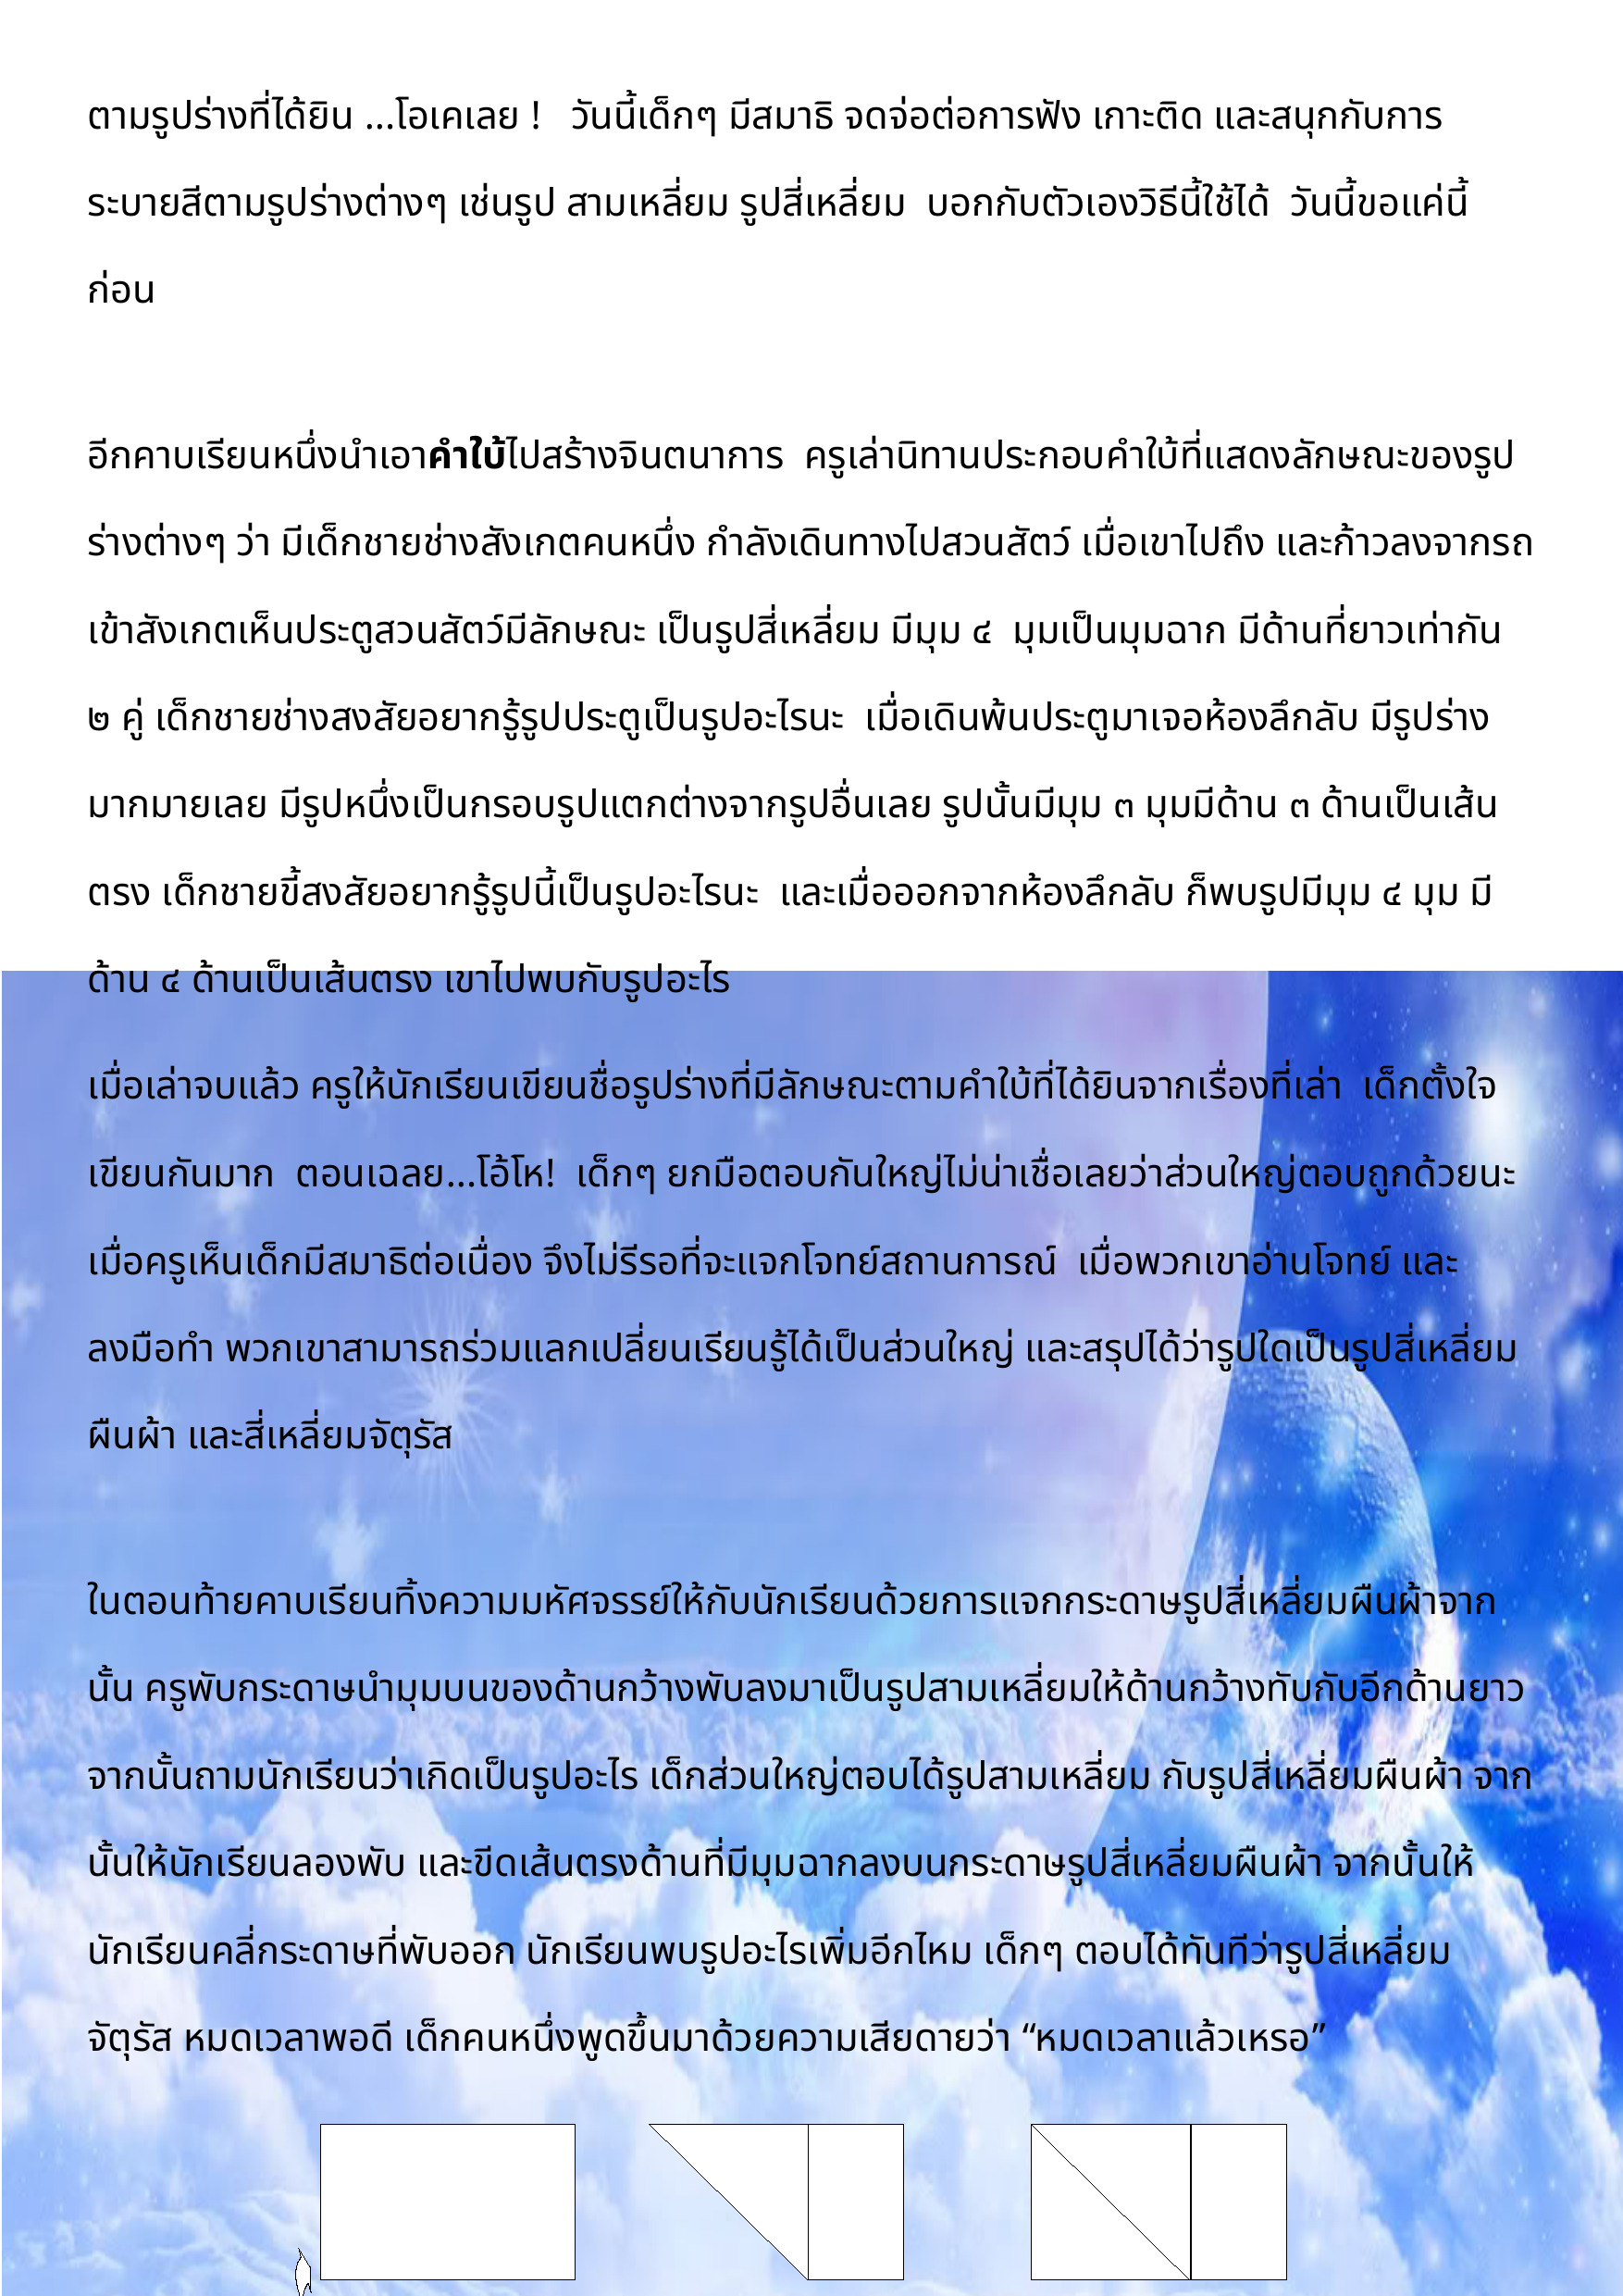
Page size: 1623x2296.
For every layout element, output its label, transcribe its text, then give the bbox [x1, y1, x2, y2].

picture [2, 971, 1623, 2296]
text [87, 87, 1535, 321]
text อีกคาบเรียนหนึ่งนำเอาคำใบ้ไปสร้างจินตนาการ ครูเล่านิทานประกอบคำใบ้ที่แสดงลักษณะของรูปร่างต่างๆ ว่า มีเด็กชายช่างสังเกตคนหนึ่ง กำลังเดินทางไปสวนสัตว์ เมื่อเขาไปถึง และก้าวลงจากรถ เข้าสังเกตเห็นประตูสวนสัตว์มีลักษณะ เป็นรูปสี่เหลี่ยม มีมุม ๔ มุมเป็นมุมฉาก มีด้านที่ยาวเท่ากัน ๒ คู่ เด็กชายช่างสงสัยอยากรู้รูปประตูเป็นรูปอะไรนะ เมื่อเดินพ้นประตูมาเจอห้องลึกลับ มีรูปร่างมากมายเลย มีรูปหนึ่งเป็นกรอบรูปแตกต่างจากรูปอื่นเลย รูปนั้นมีมุม ๓ มุมมีด้าน ๓ ด้านเป็นเส้นตรง เด็กชายขี้สงสัยอยากรู้รูปนี้เป็นรูปอะไรนะ และเมื่อออกจากห้องลึกลับ ก็พบรูปมีมุม ๔ มุม มีด้าน ๔ ด้านเป็นเส้นตรง เขาไปพบกับรูปอะไร [87, 428, 1535, 1010]
text เมื่อเล่าจบแล้ว ครูให้นักเรียนเขียนชื่อรูปร่างที่มีลักษณะตามคำใบ้ที่ได้ยินจากเรื่องที่เล่า เด็กตั้งใจเขียนกันมาก ตอนเฉลย...โอ้โห! เด็กๆ ยกมือตอบกันใหญ่ไม่น่าเชื่อเลยว่าส่วนใหญ่ตอบถูกด้วยนะ เมื่อครูเห็นเด็กมีสมาธิต่อเนื่อง จึงไม่รีรอที่จะแจกโจทย์สถานการณ์ เมื่อพวกเขาอ่านโจทย์ และลงมือทำ พวกเขาสามารถร่วมแลกเปลี่ยนเรียนรู้ได้เป็นส่วนใหญ่ และสรุปได้ว่ารูปใดเป็นรูปสี่เหลี่ยมผืนผ้า และสี่เหลี่ยมจัตุรัส [87, 1059, 1535, 1466]
text ในตอนท้ายคาบเรียนทิ้งความมหัศจรรย์ให้กับนักเรียนด้วยการแจกกระดาษรูปสี่เหลี่ยมผืนผ้าจากนั้น ครูพับกระดาษนำมุมบนของด้านกว้างพับลงมาเป็นรูปสามเหลี่ยมให้ด้านกว้างทับกับอีกด้านยาว จากนั้นถามนักเรียนว่าเกิดเป็นรูปอะไร เด็กส่วนใหญ่ตอบได้รูปสามเหลี่ยม กับรูปสี่เหลี่ยมผืนผ้า จากนั้นให้นักเรียนลองพับ และขีดเส้นตรงด้านที่มีมุมฉากลงบนกระดาษรูปสี่เหลี่ยมผืนผ้า จากนั้นให้นักเรียนคลี่กระดาษที่พับออก นักเรียนพบรูปอะไรเพิ่มอีกไหม เด็กๆ ตอบได้ทันทีว่ารูปสี่เหลี่ยมจัตุรัส หมดเวลาพอดี เด็กคนหนึ่งพูดขึ้นมาด้วยความเสียดายว่า “หมดเวลาแล้วเหรอ” [87, 1573, 1535, 2068]
